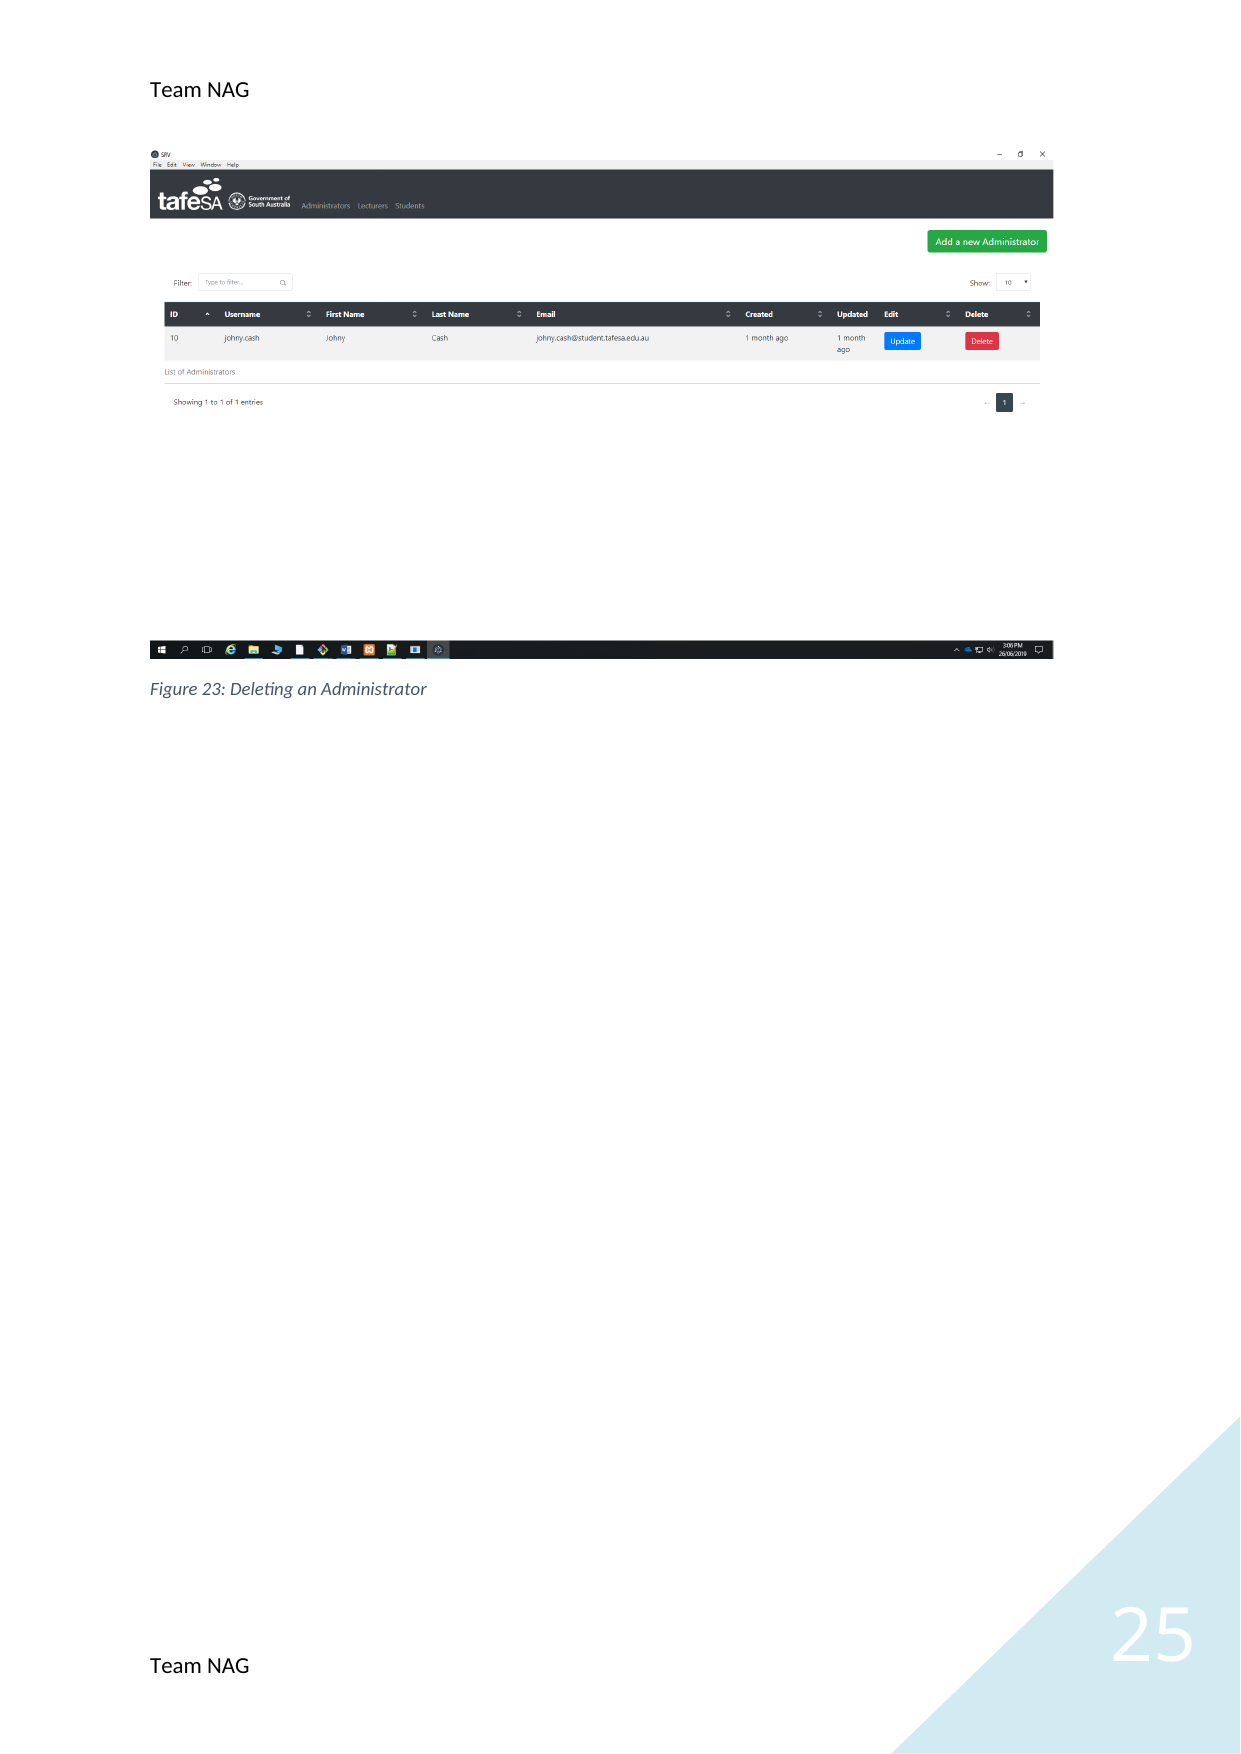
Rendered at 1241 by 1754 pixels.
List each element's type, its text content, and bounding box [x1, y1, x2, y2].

text Figure 23: Deleting an Administrator [150, 677, 1090, 700]
picture [150, 150, 1054, 659]
